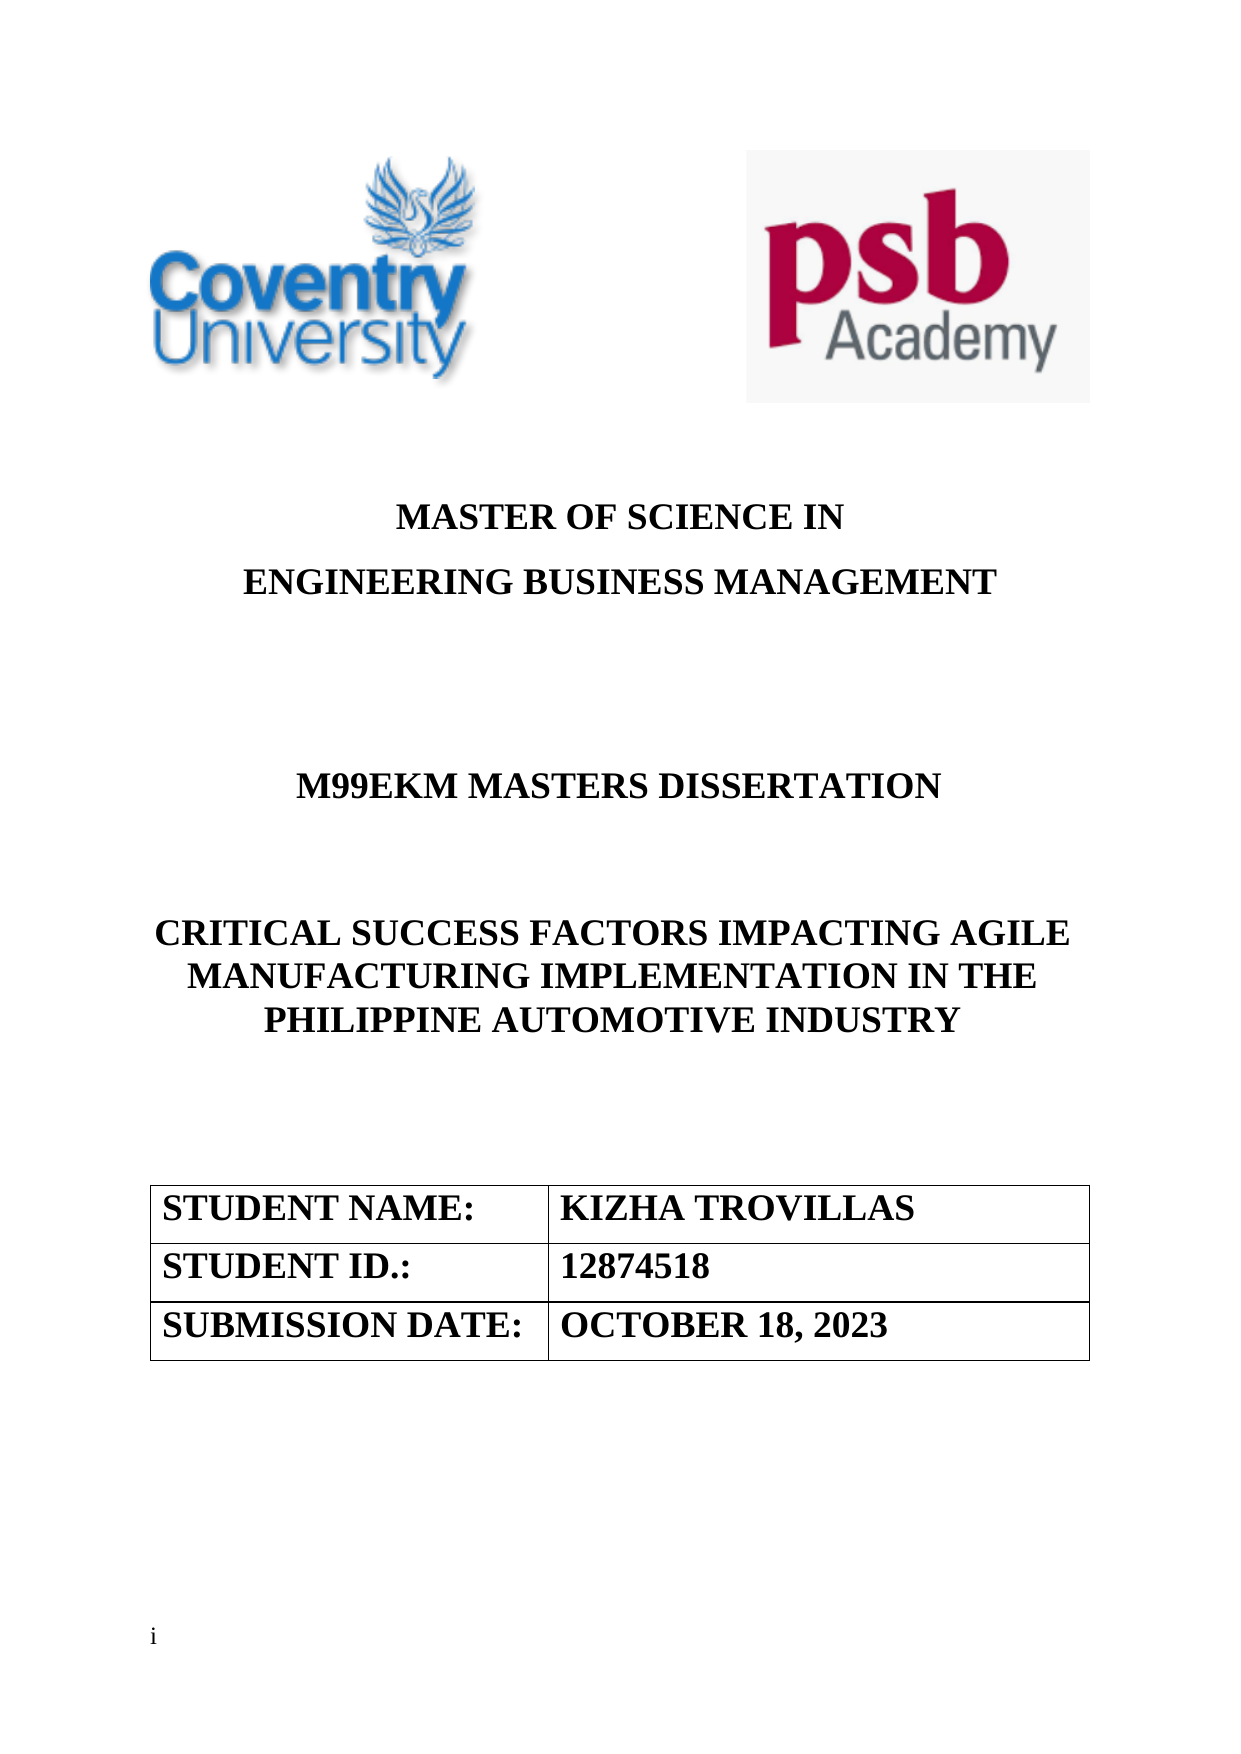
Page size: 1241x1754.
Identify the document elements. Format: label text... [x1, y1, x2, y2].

text MASTER OF SCIENCE IN [150, 494, 1090, 538]
table_header KIZHA TROVILLAS [549, 1186, 1089, 1243]
picture [746, 150, 1091, 403]
table_cell STUDENT ID.: [151, 1244, 548, 1301]
text ENGINEERING BUSINESS MANAGEMENT [150, 559, 1090, 602]
table_cell SUBMISSION DATE: [151, 1303, 548, 1360]
table_cell 12874518 [549, 1244, 1089, 1301]
table_header STUDENT NAME: [151, 1186, 548, 1243]
table_cell OCTOBER 18, 2023 [549, 1303, 1089, 1360]
picture [150, 156, 475, 379]
